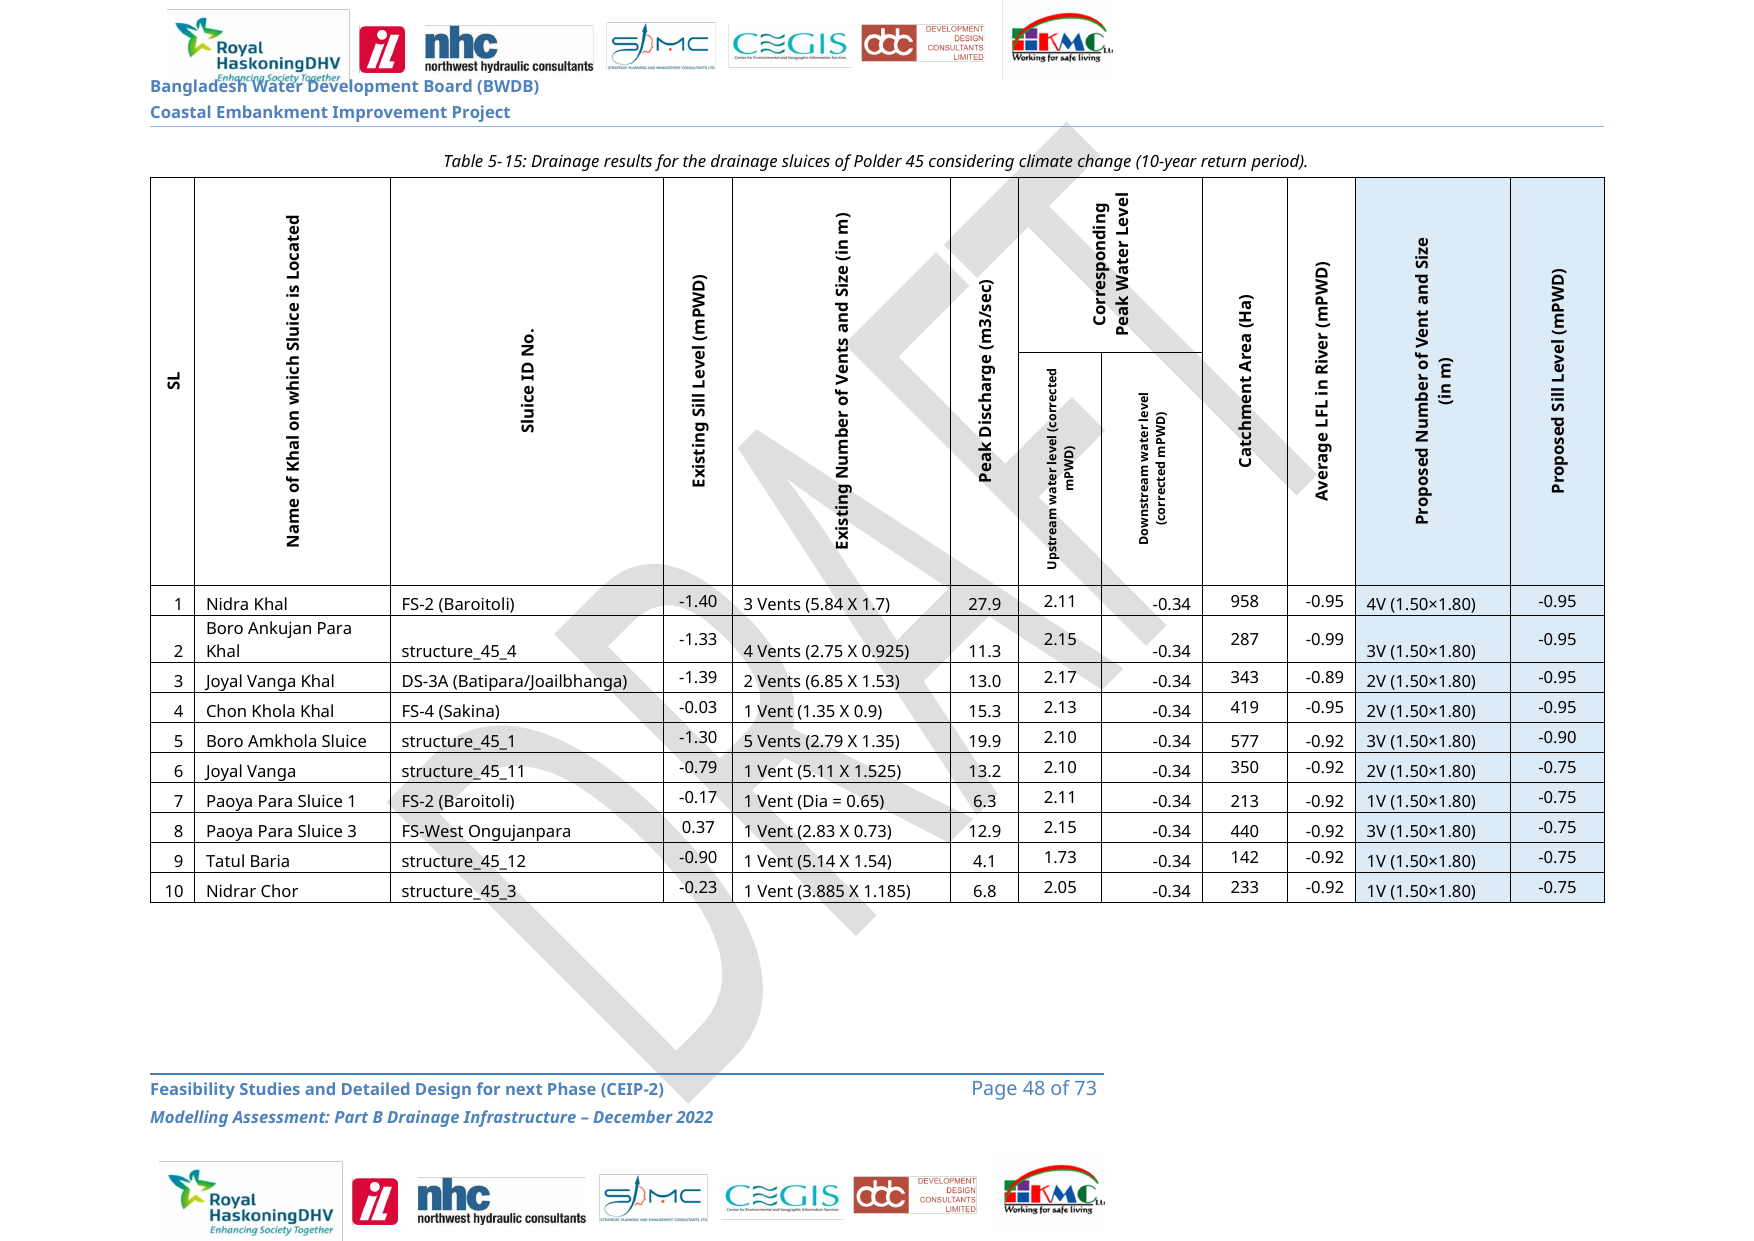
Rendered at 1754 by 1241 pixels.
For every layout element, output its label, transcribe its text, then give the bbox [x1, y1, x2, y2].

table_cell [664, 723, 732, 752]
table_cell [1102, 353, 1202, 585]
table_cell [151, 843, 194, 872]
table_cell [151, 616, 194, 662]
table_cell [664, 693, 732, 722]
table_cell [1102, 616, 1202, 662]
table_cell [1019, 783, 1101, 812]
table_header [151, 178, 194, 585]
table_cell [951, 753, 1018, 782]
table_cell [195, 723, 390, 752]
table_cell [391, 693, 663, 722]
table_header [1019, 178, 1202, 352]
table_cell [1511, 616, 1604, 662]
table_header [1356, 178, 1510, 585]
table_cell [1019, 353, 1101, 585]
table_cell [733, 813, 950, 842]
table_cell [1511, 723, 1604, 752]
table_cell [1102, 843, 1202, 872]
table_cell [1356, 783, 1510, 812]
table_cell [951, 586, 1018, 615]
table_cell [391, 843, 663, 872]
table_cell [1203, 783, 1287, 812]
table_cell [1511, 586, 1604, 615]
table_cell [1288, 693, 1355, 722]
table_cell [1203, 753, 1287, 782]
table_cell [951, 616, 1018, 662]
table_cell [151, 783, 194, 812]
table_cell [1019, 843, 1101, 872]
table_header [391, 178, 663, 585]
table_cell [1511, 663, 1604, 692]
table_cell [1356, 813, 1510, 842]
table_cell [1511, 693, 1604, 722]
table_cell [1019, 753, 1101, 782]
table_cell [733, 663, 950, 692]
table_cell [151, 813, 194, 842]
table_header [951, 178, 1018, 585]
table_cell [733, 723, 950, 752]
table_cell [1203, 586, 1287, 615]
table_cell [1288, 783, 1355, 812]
picture [166, 0, 1114, 89]
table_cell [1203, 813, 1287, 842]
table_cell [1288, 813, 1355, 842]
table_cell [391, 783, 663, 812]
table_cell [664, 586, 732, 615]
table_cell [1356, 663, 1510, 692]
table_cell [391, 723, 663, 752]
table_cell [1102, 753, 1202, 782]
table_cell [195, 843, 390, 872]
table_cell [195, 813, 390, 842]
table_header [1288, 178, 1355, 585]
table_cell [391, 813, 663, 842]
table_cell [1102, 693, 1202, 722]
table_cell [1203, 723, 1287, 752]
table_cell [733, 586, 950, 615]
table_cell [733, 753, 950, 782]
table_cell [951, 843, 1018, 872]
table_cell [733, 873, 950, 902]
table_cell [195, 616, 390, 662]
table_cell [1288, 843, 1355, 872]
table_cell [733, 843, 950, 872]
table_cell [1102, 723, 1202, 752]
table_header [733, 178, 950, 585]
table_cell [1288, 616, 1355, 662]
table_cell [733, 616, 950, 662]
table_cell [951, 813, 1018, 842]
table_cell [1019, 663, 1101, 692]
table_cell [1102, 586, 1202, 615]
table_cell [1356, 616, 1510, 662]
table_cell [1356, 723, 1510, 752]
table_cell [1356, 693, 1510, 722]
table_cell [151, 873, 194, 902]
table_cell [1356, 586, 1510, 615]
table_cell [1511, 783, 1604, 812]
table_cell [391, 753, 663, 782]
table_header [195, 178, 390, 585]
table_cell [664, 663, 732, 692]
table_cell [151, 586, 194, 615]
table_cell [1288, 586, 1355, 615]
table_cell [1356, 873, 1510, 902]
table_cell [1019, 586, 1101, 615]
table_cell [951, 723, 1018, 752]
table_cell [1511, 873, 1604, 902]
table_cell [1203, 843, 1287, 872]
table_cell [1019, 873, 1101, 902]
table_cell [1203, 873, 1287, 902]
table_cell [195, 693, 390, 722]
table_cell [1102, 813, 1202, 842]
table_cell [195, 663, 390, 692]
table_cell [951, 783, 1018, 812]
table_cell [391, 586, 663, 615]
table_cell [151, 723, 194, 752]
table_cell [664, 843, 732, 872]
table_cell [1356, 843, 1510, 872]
text Table 5-11: Drainage results for the drainage sluices of Polder 45 considering climate change (10-year return period). [150, 150, 1604, 173]
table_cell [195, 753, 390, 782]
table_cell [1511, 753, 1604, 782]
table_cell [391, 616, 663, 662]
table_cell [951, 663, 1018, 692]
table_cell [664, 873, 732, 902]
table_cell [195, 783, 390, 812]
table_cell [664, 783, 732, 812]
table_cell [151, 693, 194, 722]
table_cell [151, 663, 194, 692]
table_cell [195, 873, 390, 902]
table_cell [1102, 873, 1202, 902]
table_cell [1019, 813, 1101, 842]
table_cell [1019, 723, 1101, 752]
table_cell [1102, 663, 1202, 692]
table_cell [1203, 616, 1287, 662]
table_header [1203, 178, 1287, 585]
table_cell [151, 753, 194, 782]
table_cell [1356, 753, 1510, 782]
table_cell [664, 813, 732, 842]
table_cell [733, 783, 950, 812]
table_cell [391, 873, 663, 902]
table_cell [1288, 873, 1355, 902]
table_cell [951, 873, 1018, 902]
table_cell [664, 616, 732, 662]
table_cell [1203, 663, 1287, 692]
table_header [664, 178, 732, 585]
picture [159, 1152, 1106, 1241]
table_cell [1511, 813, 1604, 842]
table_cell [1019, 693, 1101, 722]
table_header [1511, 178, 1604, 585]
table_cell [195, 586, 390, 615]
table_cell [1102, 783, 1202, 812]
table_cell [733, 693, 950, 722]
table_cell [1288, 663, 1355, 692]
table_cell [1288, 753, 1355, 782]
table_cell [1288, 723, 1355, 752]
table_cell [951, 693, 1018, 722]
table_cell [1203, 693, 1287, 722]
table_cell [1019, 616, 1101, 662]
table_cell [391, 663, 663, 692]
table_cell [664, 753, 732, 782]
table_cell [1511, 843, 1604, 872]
